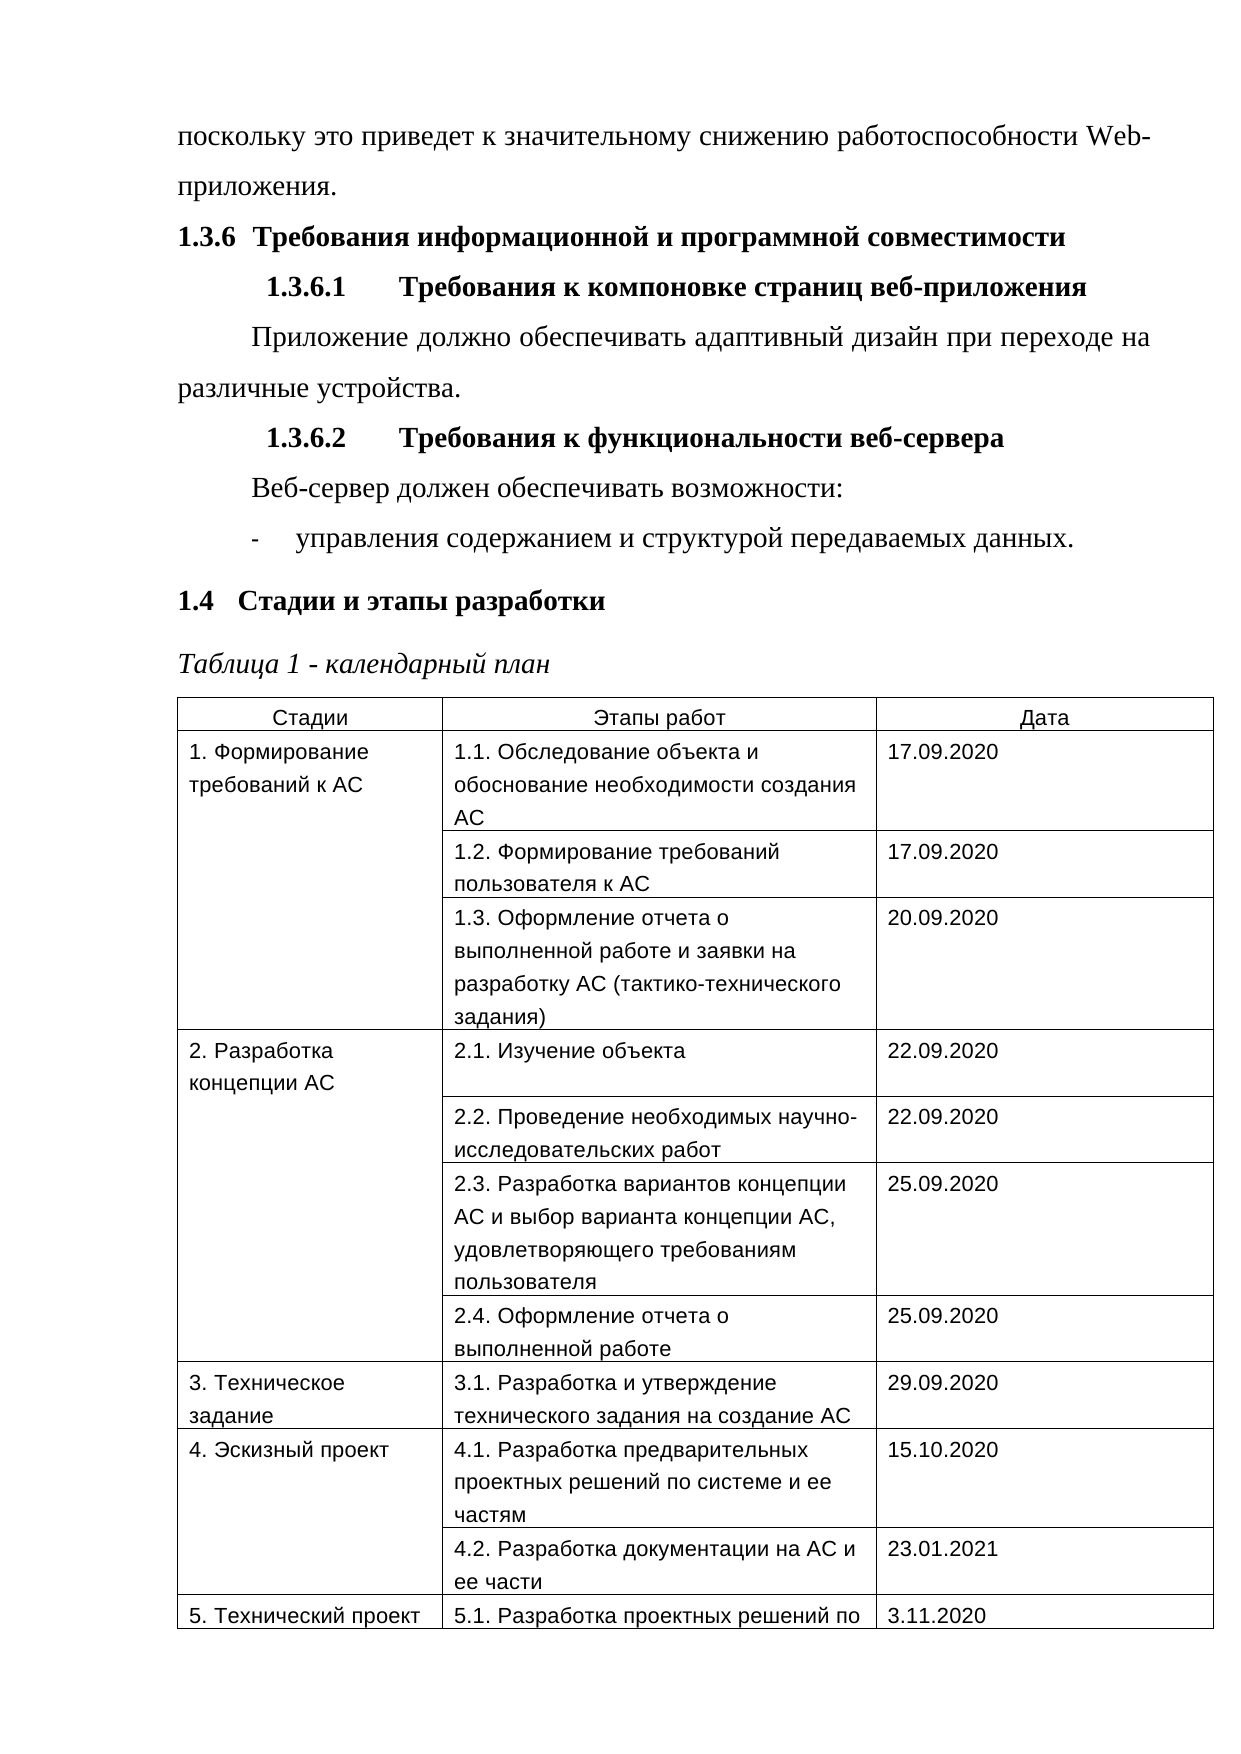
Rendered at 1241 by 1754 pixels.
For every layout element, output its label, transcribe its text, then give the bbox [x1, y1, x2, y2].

text Приложение должно обеспечивать адаптивный дизайн при переходе на различные устройства. [177, 319, 1152, 403]
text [177, 118, 1152, 202]
table_cell 1. Формирование требований к АС [178, 731, 442, 1029]
table_cell 4.2. Разработка документации на АС и ее части [443, 1528, 876, 1594]
table_cell 1.3. Оформление отчета о выполненной работе и заявки на разработку АС (тактико-технического задания) [443, 898, 876, 1029]
table_cell 22.09.2020 [877, 1030, 1213, 1096]
table_cell 1.2. Формирование требований пользователя к АС [443, 831, 876, 897]
table_cell 1.1. Обследование объекта и обоснование необходимости создания АС [443, 731, 876, 830]
table_cell 25.09.2020 [877, 1163, 1213, 1294]
table_cell 3.11.2020 [877, 1595, 1213, 1628]
table_cell 2.4. Оформление отчета о выполненной работе [443, 1296, 876, 1361]
table_cell 23.01.2021 [877, 1528, 1213, 1594]
subtitle Требования информационной и программной совместимости [177, 219, 1152, 252]
table_cell 4.1. Разработка предварительных проектных решений по системе и ее частям [443, 1429, 876, 1527]
table_cell 2.1. Изучение объекта [443, 1030, 876, 1096]
table_cell 17.09.2020 [877, 831, 1213, 897]
table_cell 2. Разработка концепции АС [178, 1030, 442, 1361]
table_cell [443, 1595, 876, 1628]
table_cell 15.10.2020 [877, 1429, 1213, 1527]
table_cell 4. Эскизный проект [178, 1429, 442, 1594]
subtitle Стадии и этапы разработки [177, 583, 1152, 617]
table_cell 3. Техническое задание [178, 1362, 442, 1428]
text Таблица 1 - календарный план [177, 646, 1152, 680]
table_cell 3.1. Разработка и утверждение технического задания на создание АС [443, 1362, 876, 1428]
table_cell 25.09.2020 [877, 1296, 1213, 1361]
subtitle Требования к компоновке страниц веб-приложения [177, 269, 1152, 303]
table_header Дата [877, 698, 1213, 730]
list управления содержанием и структурой передаваемых данных. [251, 521, 1152, 554]
table_cell 2.2. Проведение необходимых научно-исследовательских работ [443, 1097, 876, 1162]
table_cell 22.09.2020 [877, 1097, 1213, 1162]
table_header Этапы работ [443, 698, 876, 730]
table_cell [178, 1595, 442, 1628]
table_cell 17.09.2020 [877, 731, 1213, 830]
subtitle Требования к функциональности веб-сервера [177, 420, 1152, 453]
table_header Стадии [178, 698, 442, 730]
text Веб-сервер должен обеспечивать возможности: [177, 470, 1152, 504]
table_cell 2.3. Разработка вариантов концепции АС и выбор варианта концепции АС, удовлетворяющего требованиям пользователя [443, 1163, 876, 1294]
table_cell 29.09.2020 [877, 1362, 1213, 1428]
table_cell 20.09.2020 [877, 898, 1213, 1029]
